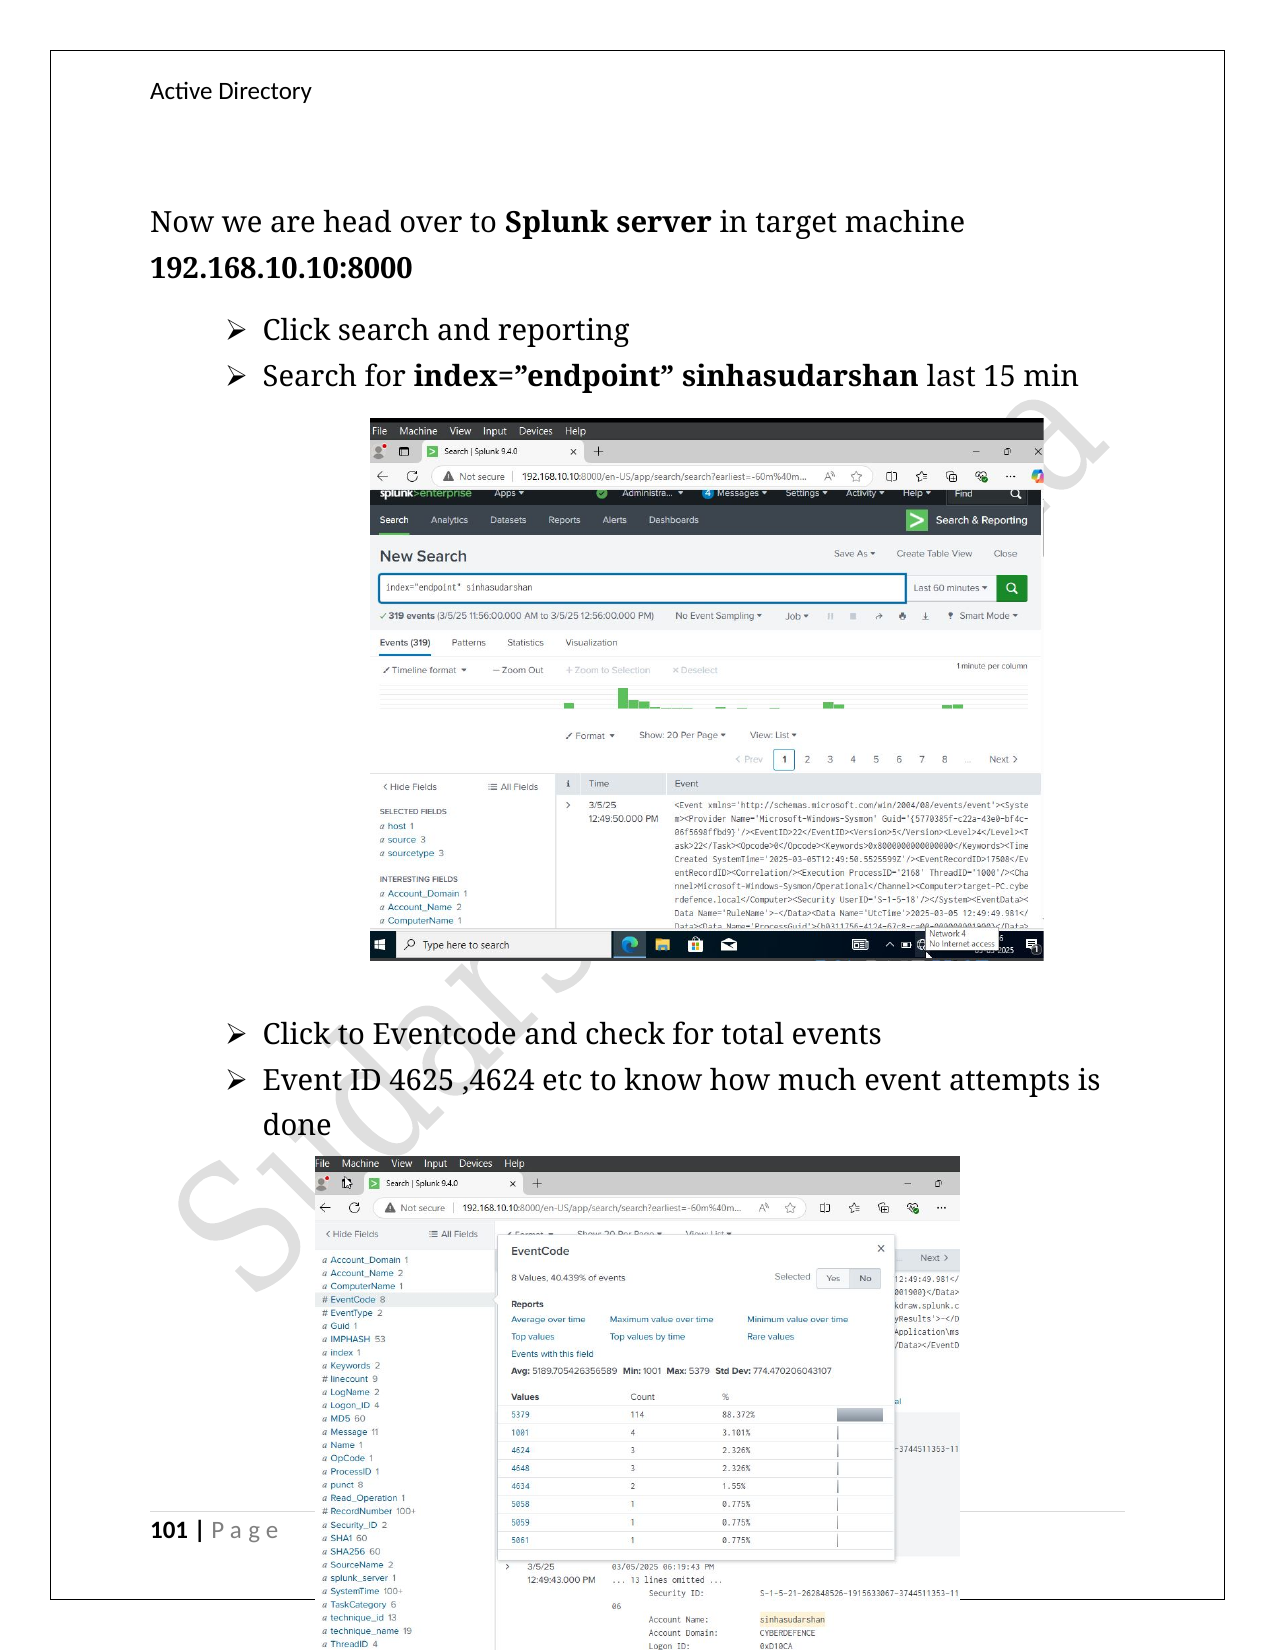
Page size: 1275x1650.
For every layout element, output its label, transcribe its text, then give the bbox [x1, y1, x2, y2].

text Now we are head over to Splunk server in target machine 192.168.10.10:8000 [150, 202, 1125, 287]
picture [315, 1156, 960, 1650]
picture [370, 418, 1044, 961]
list Click to Eventcode and check for total events [225, 1013, 1125, 1053]
list Event ID 4625 ,4624 etc to know how much event attempts is done [225, 1059, 1125, 1144]
list Search for index=”endpoint” sinhasudarshan last 15 min [225, 355, 1125, 395]
list Click search and reporting [225, 309, 1125, 349]
